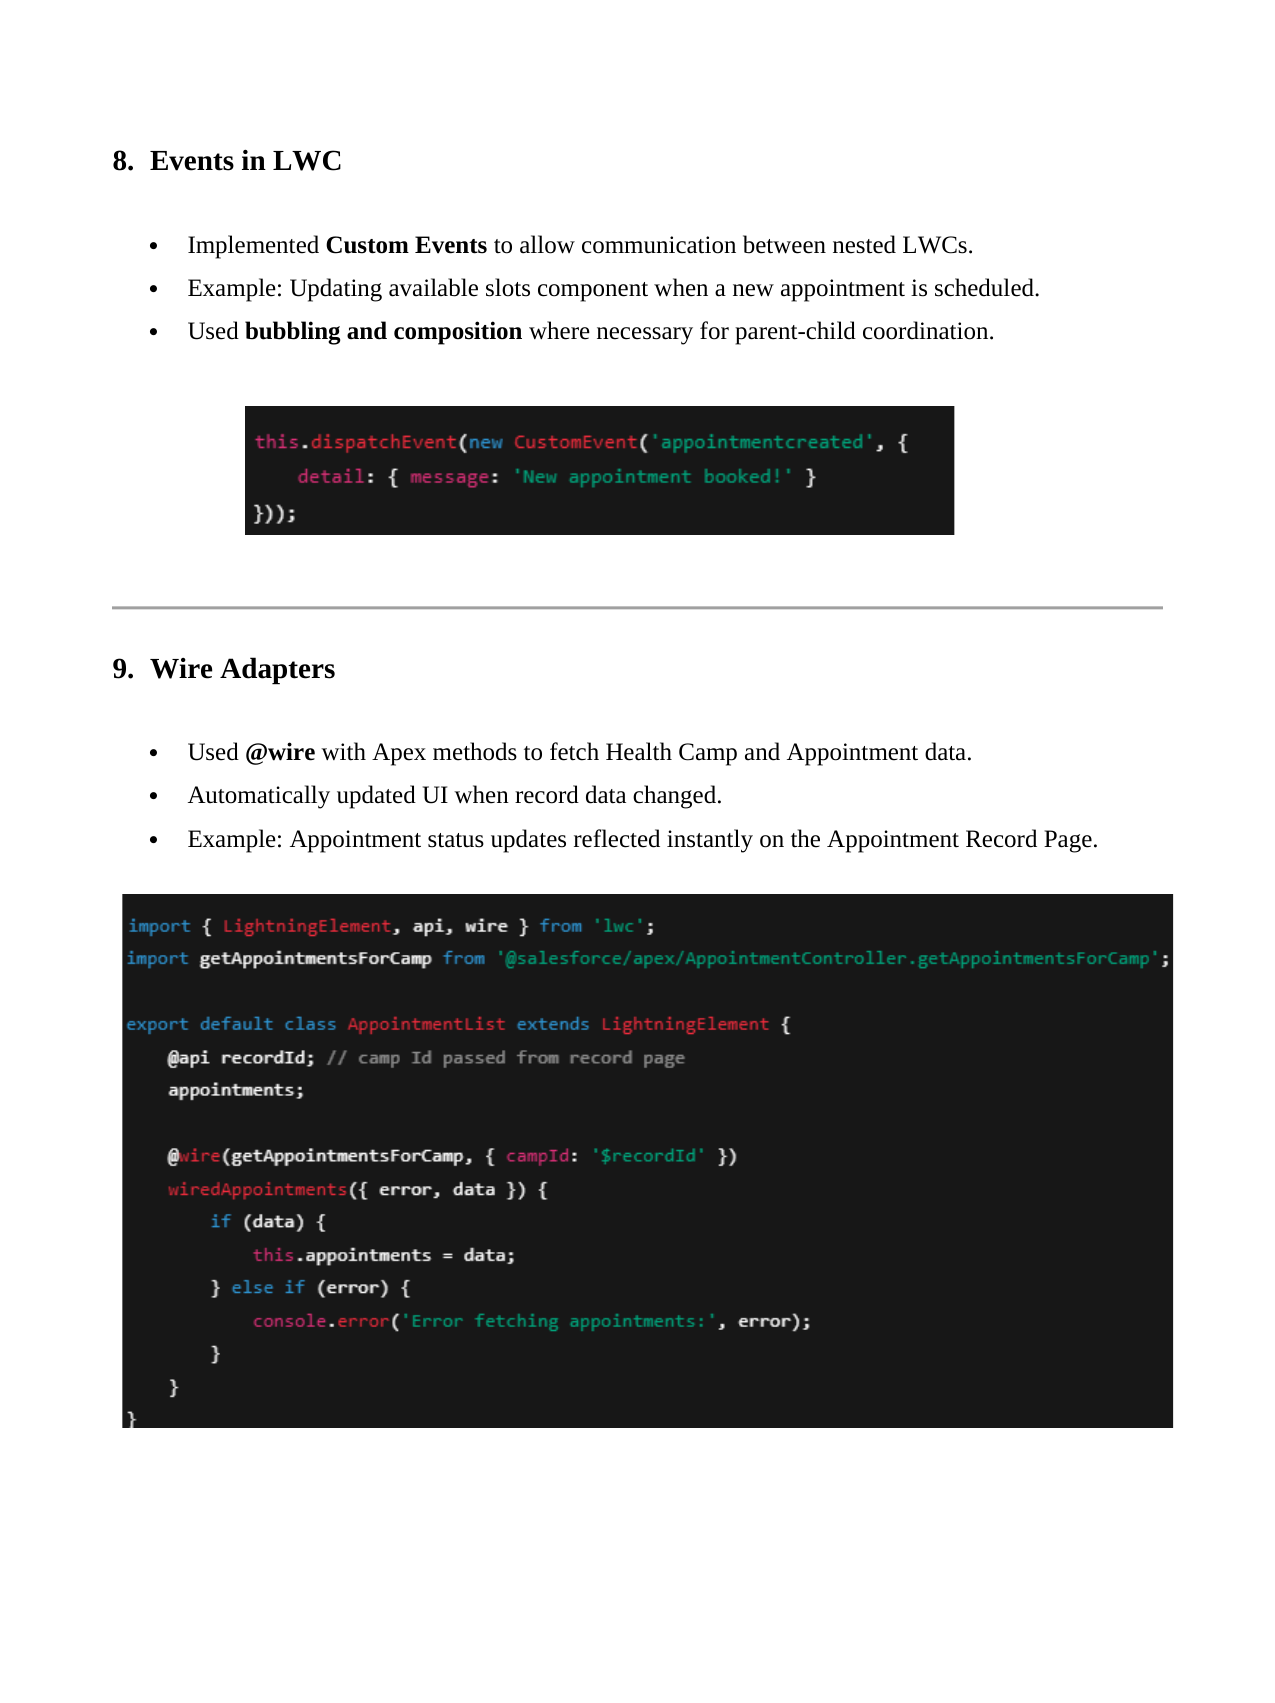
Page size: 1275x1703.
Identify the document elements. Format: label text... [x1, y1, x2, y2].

list Events in LWC [112, 143, 1163, 177]
list Used bubbling and composition where necessary for parent-child coordination. [150, 316, 1163, 345]
list Example: Appointment status updates reflected instantly on the Appointment Record Page. [150, 824, 1163, 852]
list Automatically updated UI when record data changed. [150, 781, 1163, 809]
picture [245, 406, 955, 535]
list Used @wire with Apex methods to fetch Health Camp and Appointment data. [150, 737, 1163, 766]
list Implemented Custom Events to allow communication between nested LWCs. [150, 230, 1163, 259]
list Example: Updating available slots component when a new appointment is scheduled. [150, 273, 1163, 302]
picture [122, 894, 1174, 1428]
list Wire Adapters [112, 651, 1163, 684]
